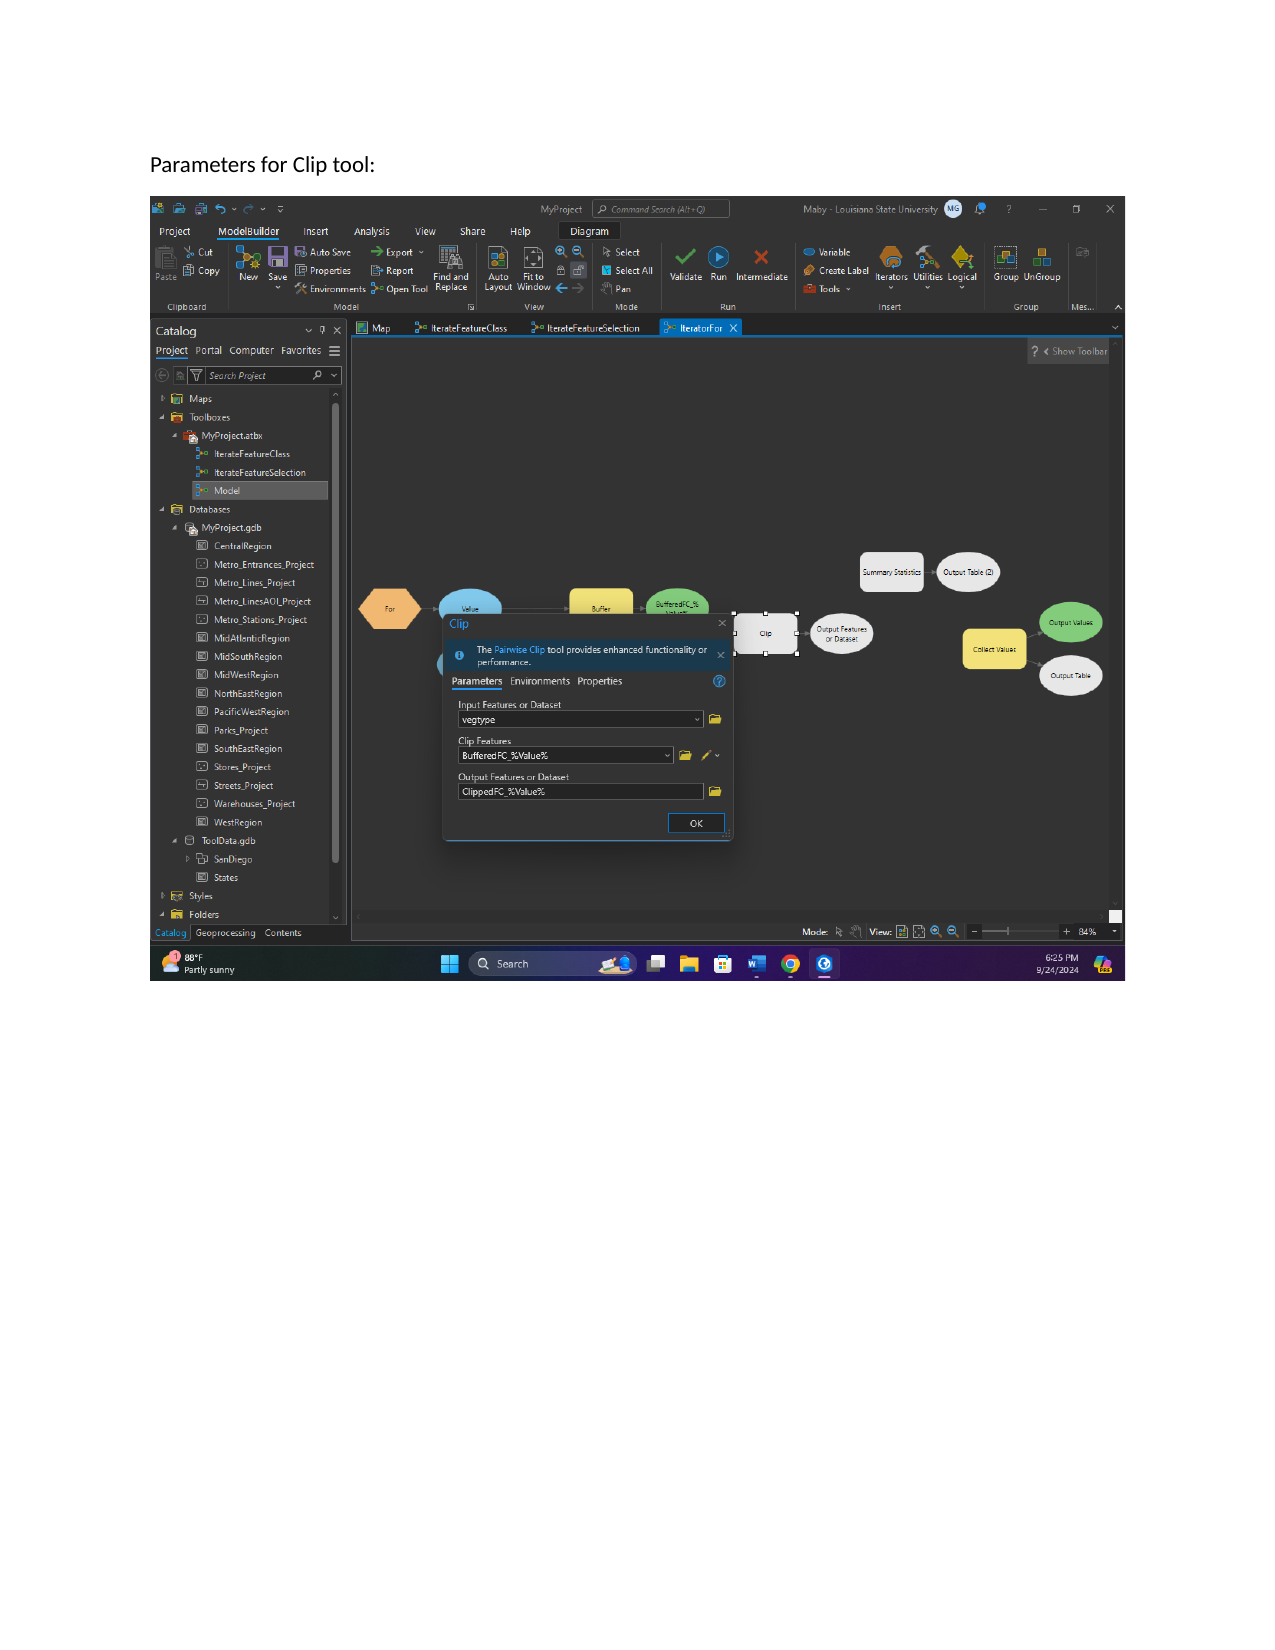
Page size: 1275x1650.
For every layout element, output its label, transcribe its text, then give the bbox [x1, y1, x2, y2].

picture [150, 196, 1125, 981]
text Parameters for Clip tool: [150, 150, 1125, 178]
